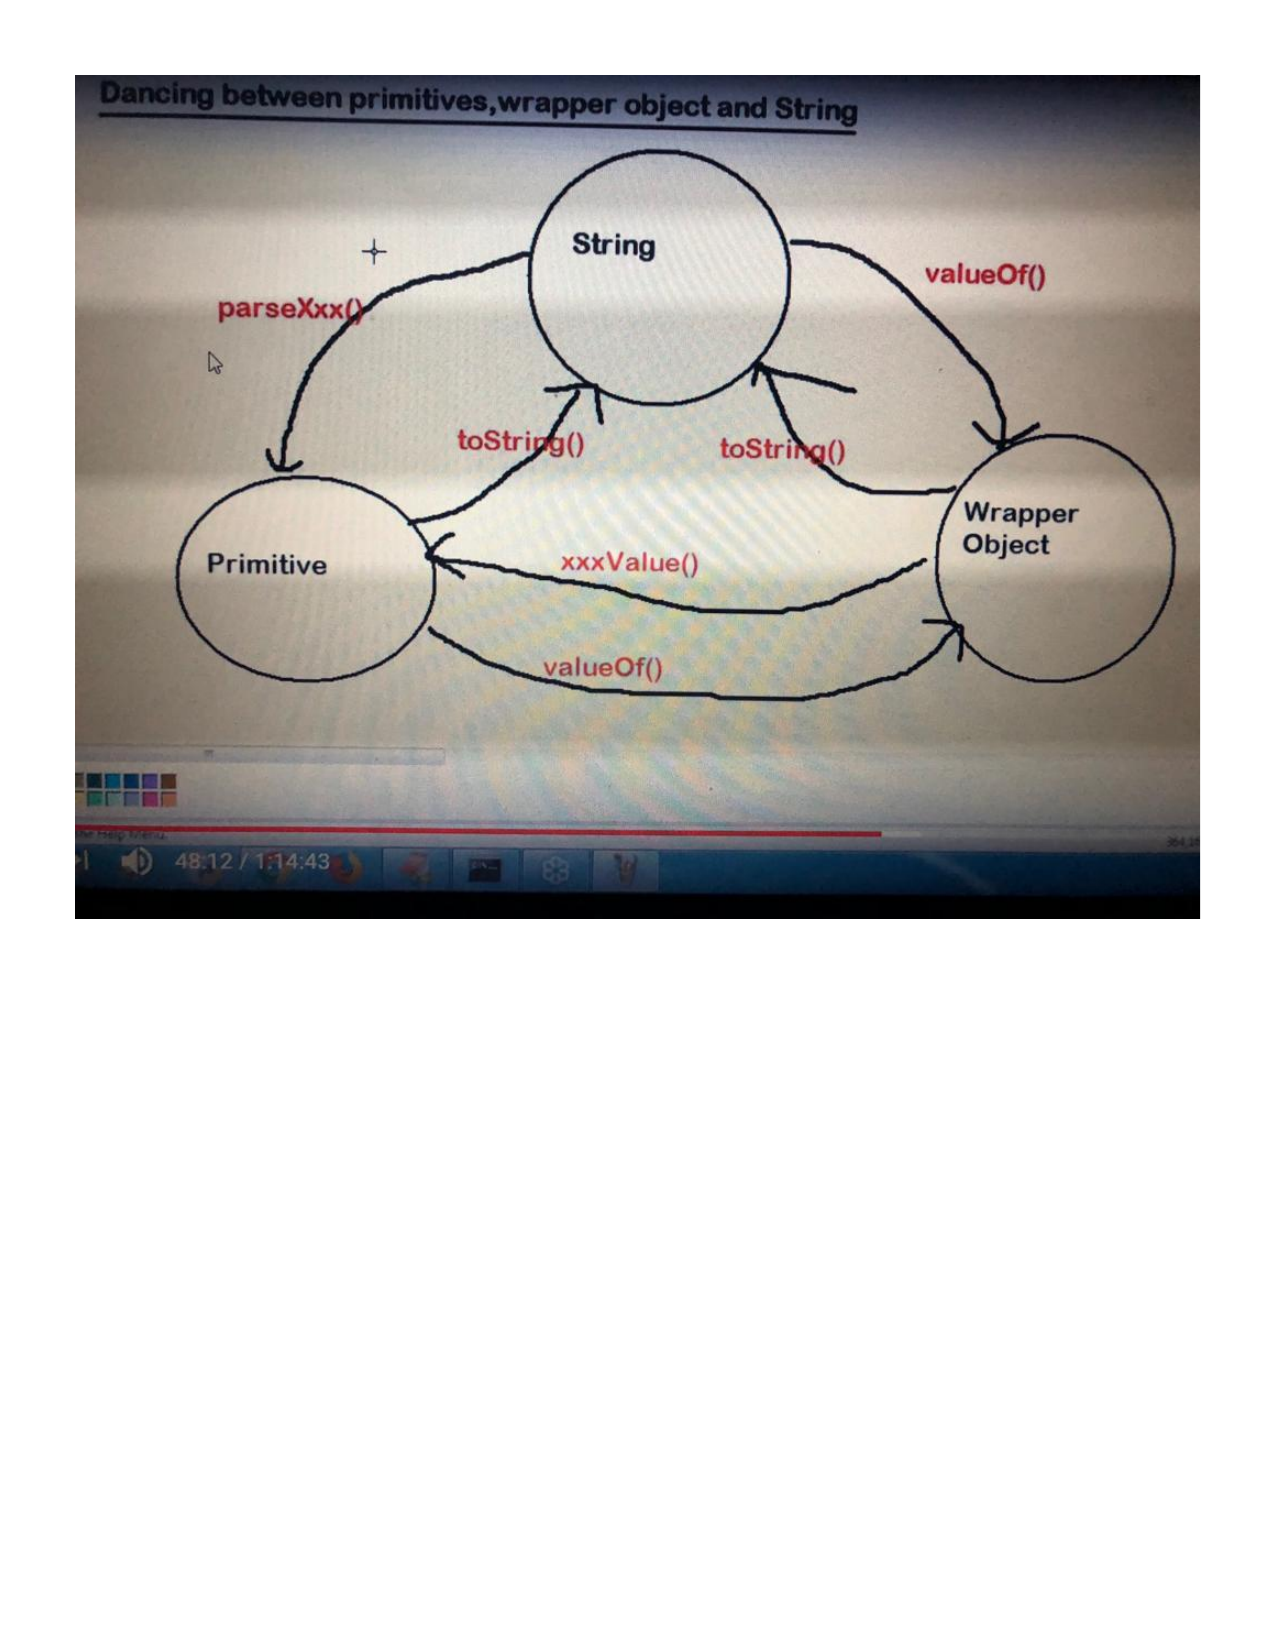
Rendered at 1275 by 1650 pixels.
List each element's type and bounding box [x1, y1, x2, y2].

picture [75, 75, 1200, 919]
